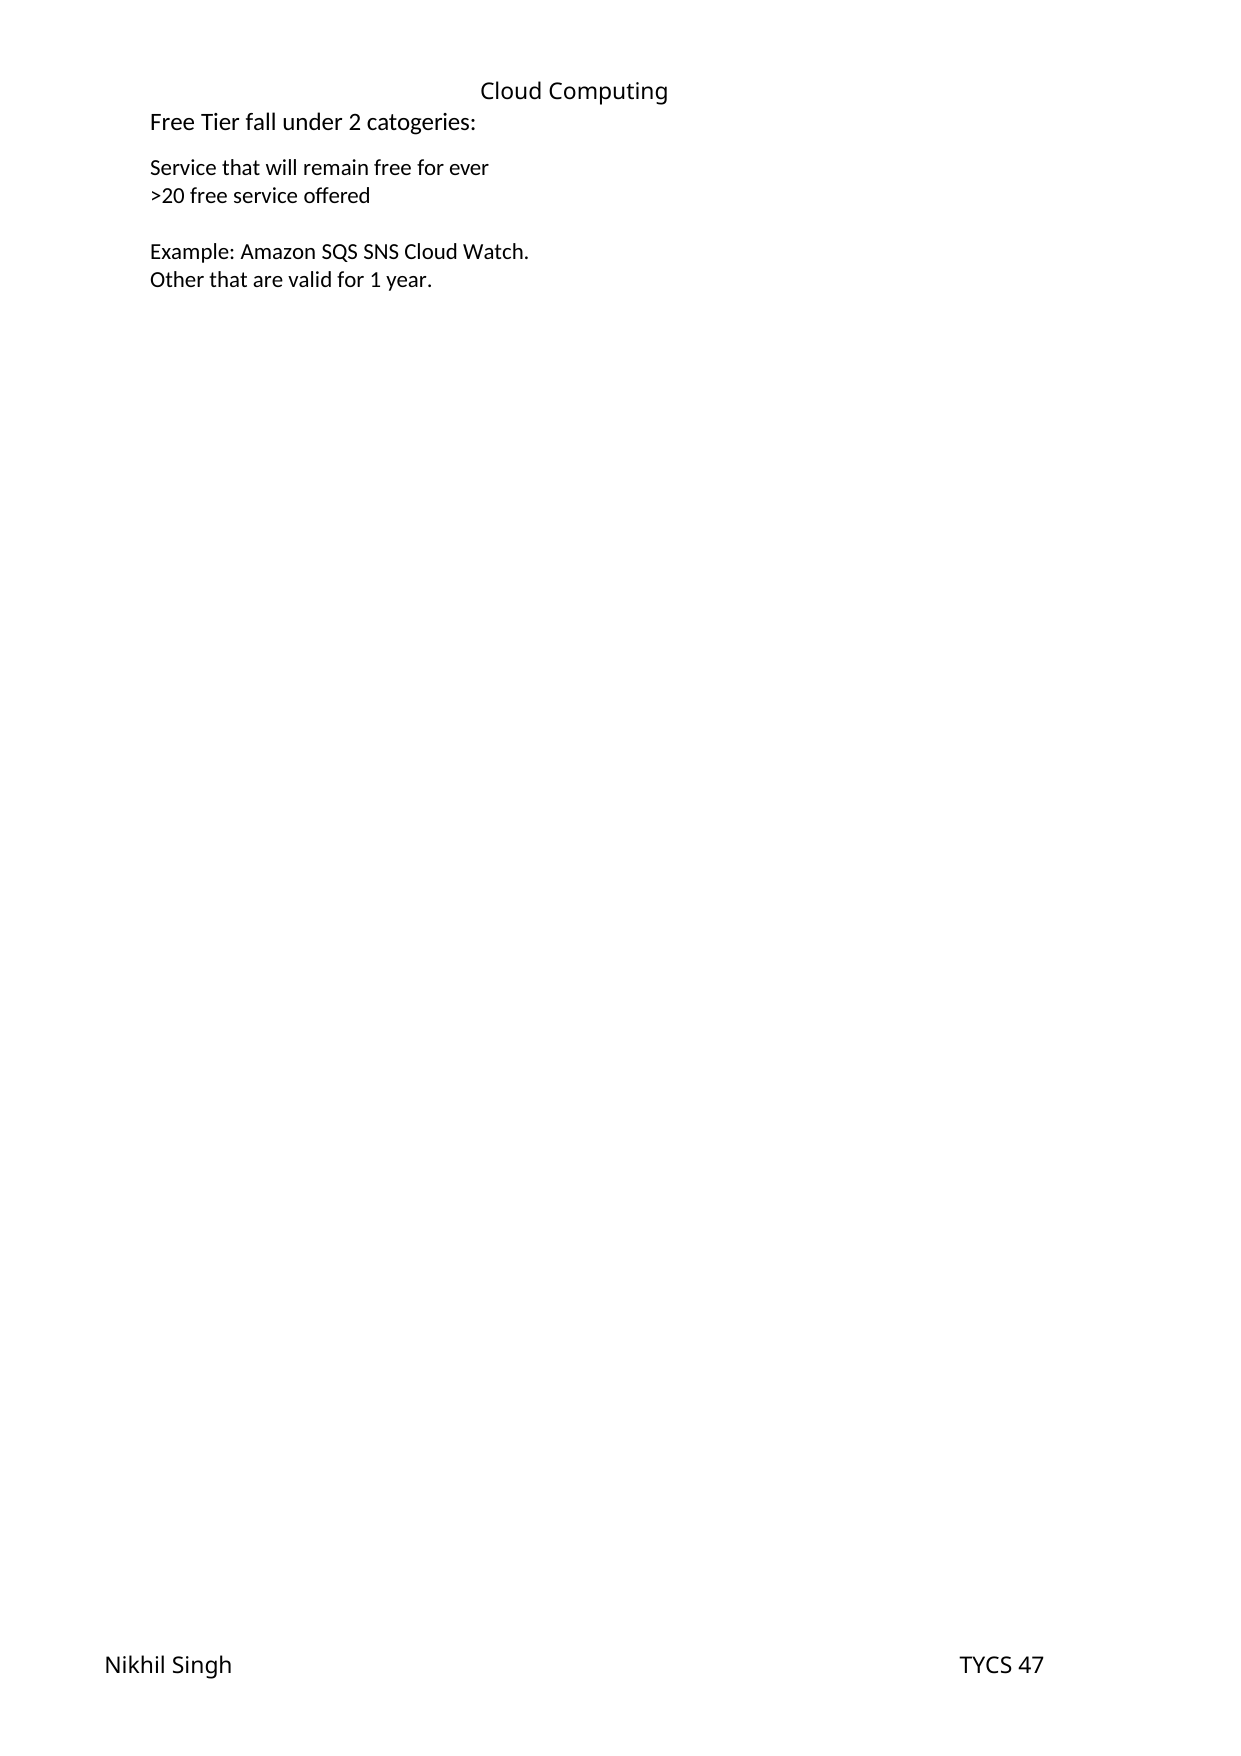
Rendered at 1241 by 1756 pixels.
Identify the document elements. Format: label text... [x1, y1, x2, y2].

text Service that will remain free for ever [150, 153, 1240, 181]
text >20 free service offered [150, 181, 1240, 209]
text Example: Amazon SQS SNS Cloud Watch. Other that are valid for 1 year. [150, 237, 533, 293]
text Free Tier fall under 2 catogeries: [150, 106, 1240, 137]
